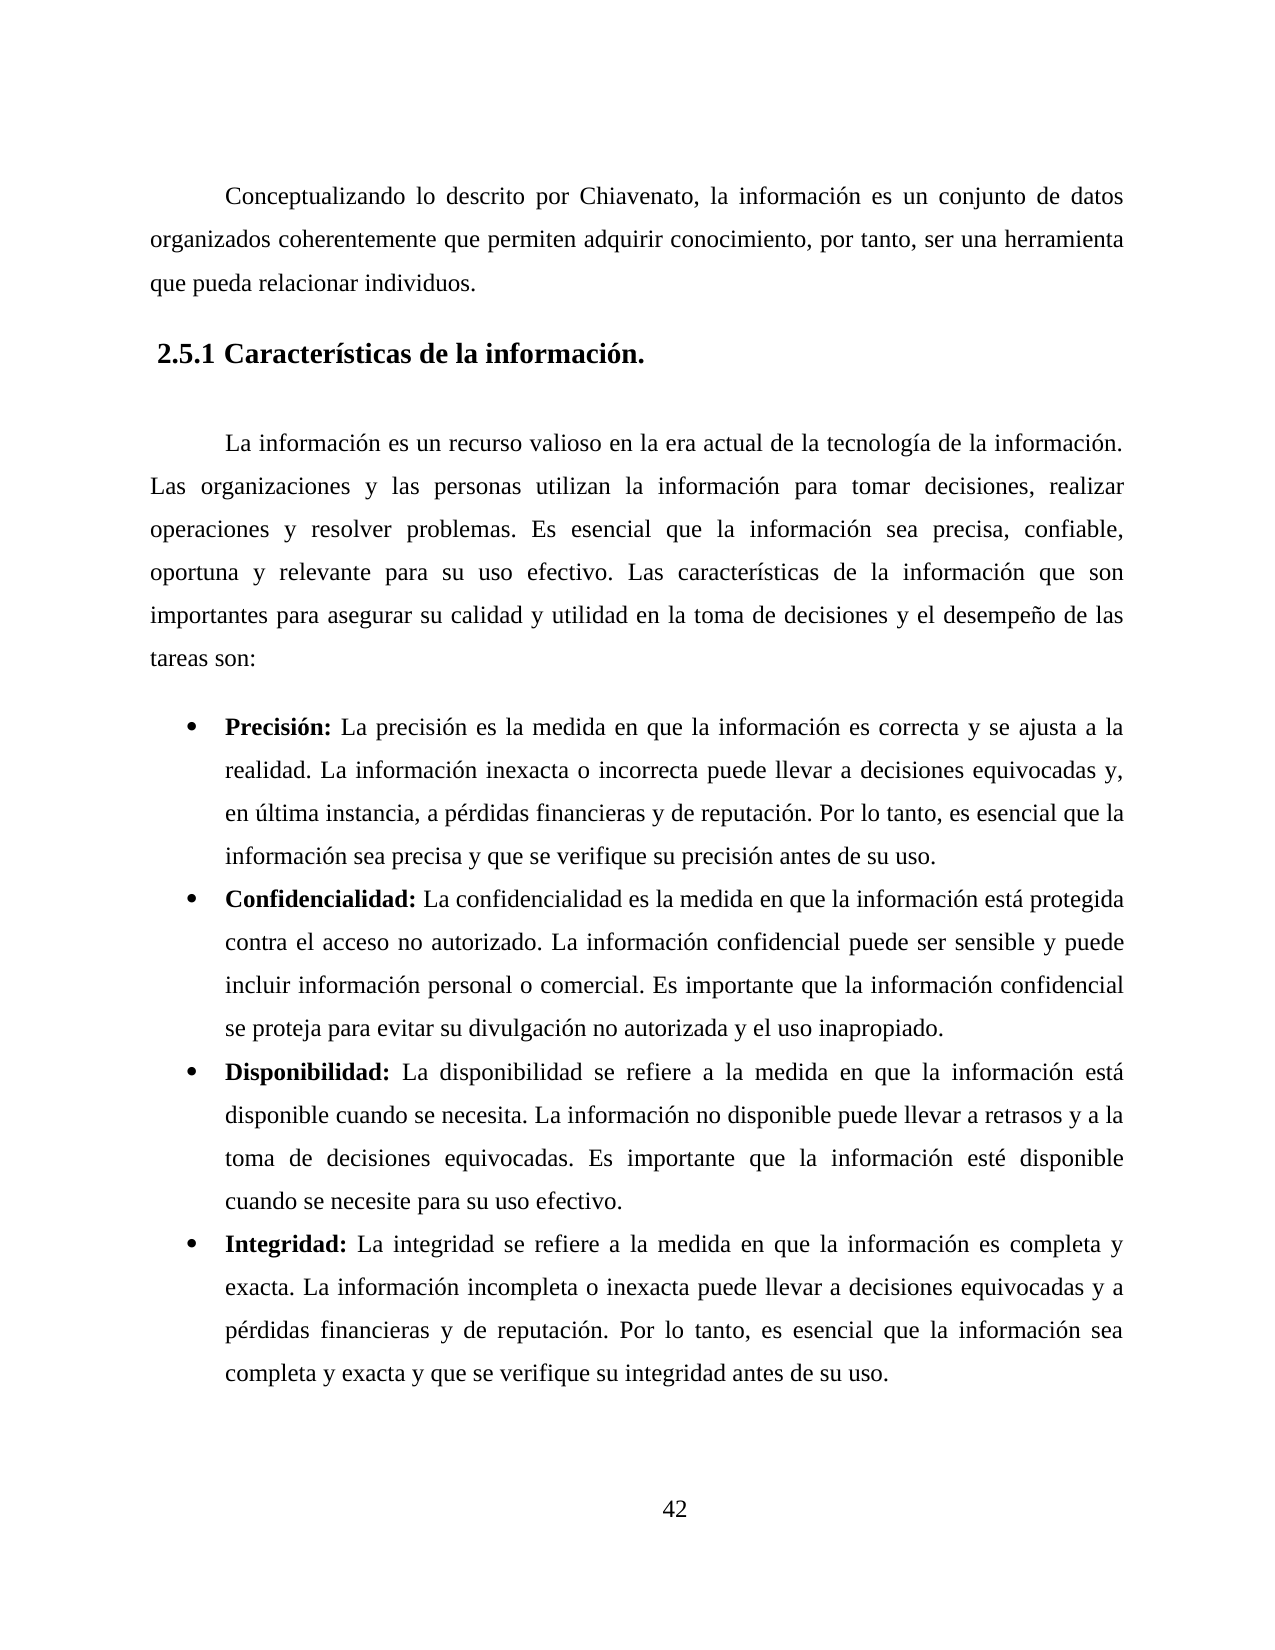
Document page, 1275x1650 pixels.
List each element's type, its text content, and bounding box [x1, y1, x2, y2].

text La información es un recurso valioso en la era actual de la tecnología de la información. Las organizaciones y las personas utilizan la información para tomar decisiones, realizar operaciones y resolver problemas. Es esencial que la información sea precisa, confiable, oportuna y relevante para su uso efectivo. Las características de la información que son importantes para asegurar su calidad y utilidad en la toma de decisiones y el desempeño de las tareas son: [150, 428, 1125, 672]
subtitle Características de la información. [157, 336, 1125, 369]
text Conceptualizando lo descrito por Chiavenato, la información es un conjunto de datos organizados coherentemente que permiten adquirir conocimiento, por tanto, ser una herramienta que pueda relacionar individuos. [150, 181, 1125, 296]
list Precisión: La precisión es la medida en que la información es correcta y se ajusta a la realidad. La información inexacta o incorrecta puede llevar a decisiones equivocadas y, en última instancia, a pérdidas financieras y de reputación. Por lo tanto, es esencial que la información sea precisa y que se verifique su precisión antes de su uso. [187, 712, 1125, 870]
list Confidencialidad: La confidencialidad es la medida en que la información está protegida contra el acceso no autorizado. La información confidencial puede ser sensible y puede incluir información personal o comercial. Es importante que la información confidencial se proteja para evitar su divulgación no autorizada y el uso inapropiado. [187, 884, 1125, 1042]
list Disponibilidad: La disponibilidad se refiere a la medida en que la información está disponible cuando se necesita. La información no disponible puede llevar a retrasos y a la toma de decisiones equivocadas. Es importante que la información esté disponible cuando se necesite para su uso efectivo. [187, 1057, 1125, 1215]
list Integridad: La integridad se refiere a la medida en que la información es completa y exacta. La información incompleta o inexacta puede llevar a decisiones equivocadas y a pérdidas financieras y de reputación. Por lo tanto, es esencial que la información sea completa y exacta y que se verifique su integridad antes de su uso. [187, 1229, 1125, 1387]
